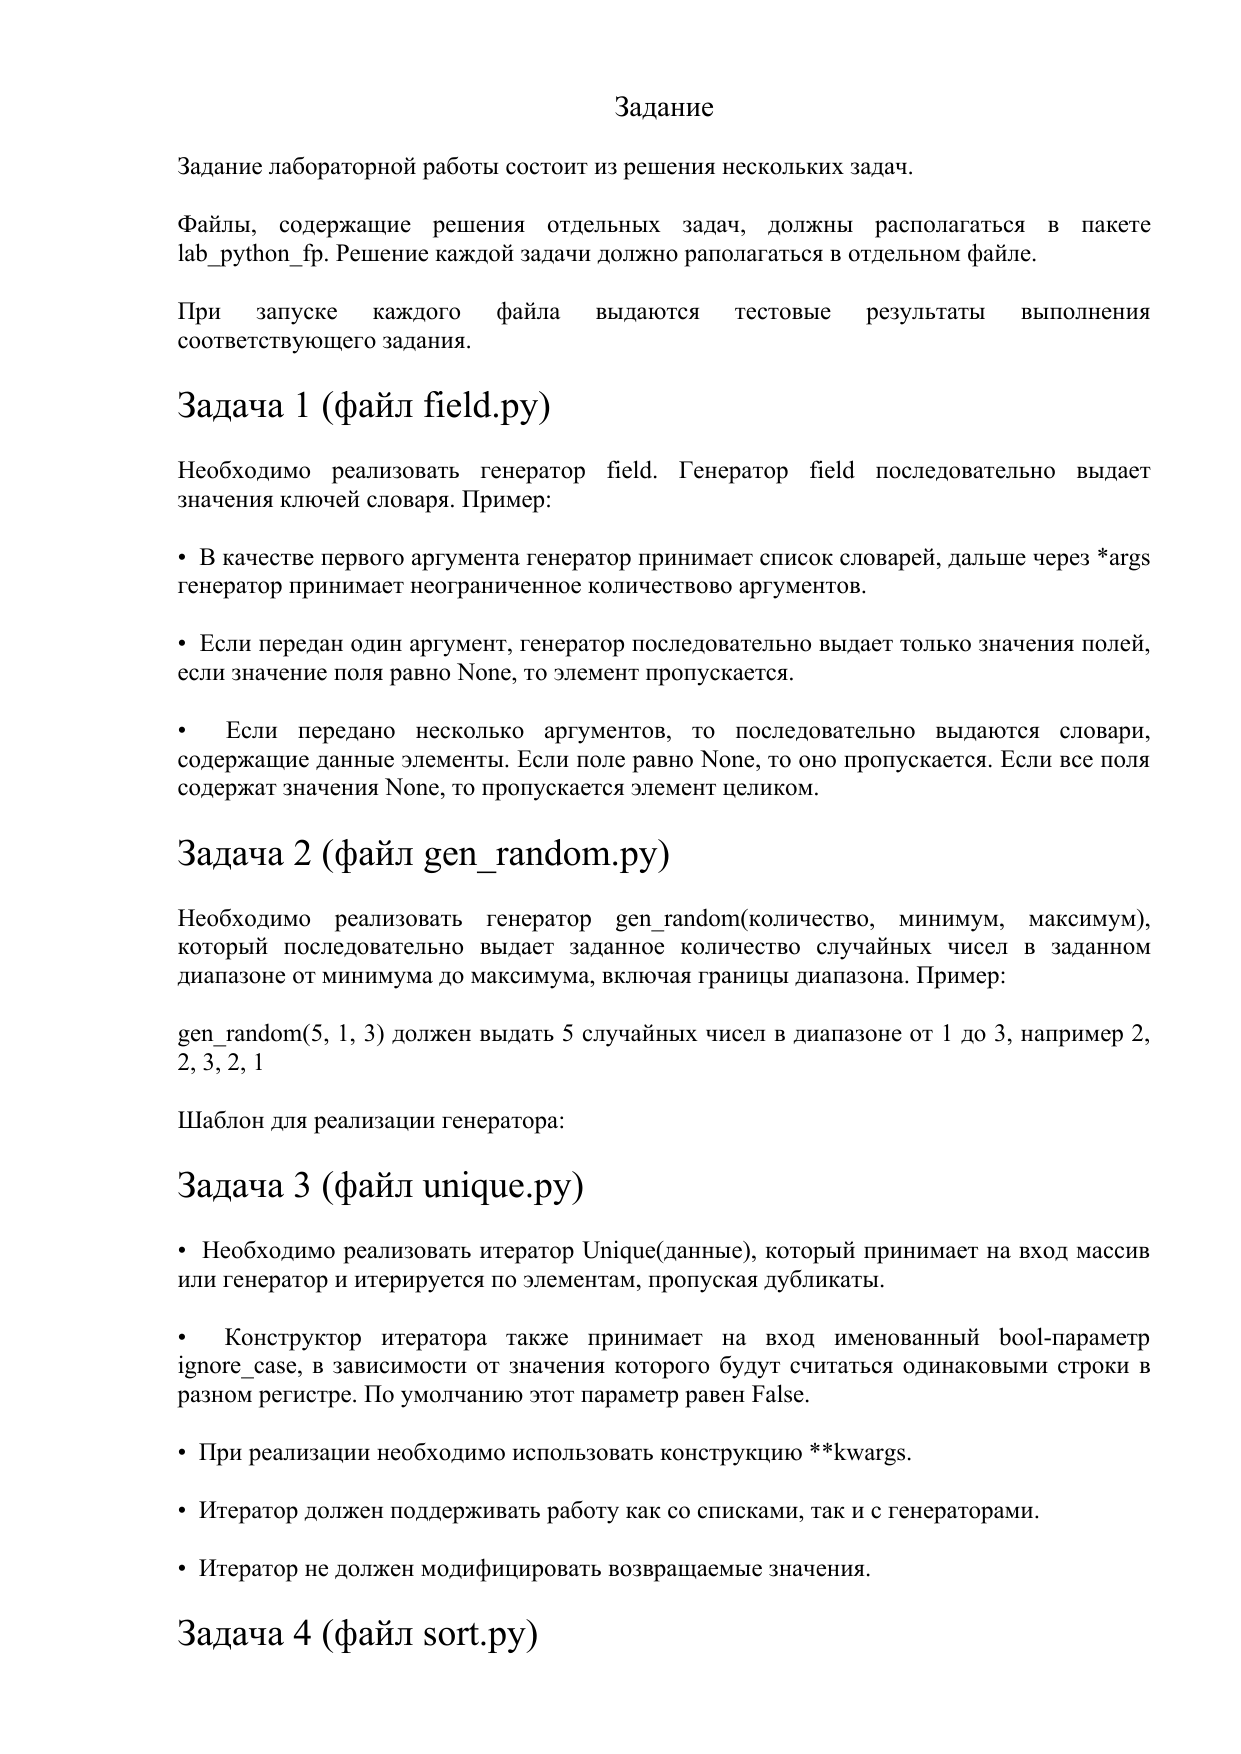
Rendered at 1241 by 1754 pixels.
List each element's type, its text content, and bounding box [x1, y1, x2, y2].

text gen_random(5, 1, 3) должен выдать 5 случайных чисел в диапазоне от 1 до 3, например 2, 2, 3, 2, 1 [177, 1018, 1152, 1076]
text При запуске каждого файла выдаются тестовые результаты выполнения соответствующего задания. [177, 296, 1152, 353]
text • При реализации необходимо использовать конструкцию **kwargs. [177, 1437, 1152, 1466]
text Необходимо реализовать генератор gen_random(количество, минимум, максимум), который последовательно выдает заданное количество случайных чисел в заданном диапазоне от минимума до максимума, включая границы диапазона. Пример: [177, 903, 1152, 989]
text Задача 2 (файл gen_random.py) [177, 830, 1152, 873]
text • Итератор не должен модифицировать возвращаемые значения. [177, 1553, 1152, 1582]
text Шаблон для реализации генератора: [177, 1105, 1152, 1133]
text • Итератор должен поддерживать работу как со списками, так и с генераторами. [177, 1495, 1152, 1524]
text • Если передан один аргумент, генератор последовательно выдает только значения полей, если значение поля равно None, то элемент пропускается. [177, 628, 1152, 686]
text Файлы, содержащие решения отдельных задач, должны располагаться в пакете lab_python_fp. Решение каждой задачи должно раполагаться в отдельном файле. [177, 209, 1152, 267]
text Задача 3 (файл unique.py) [177, 1163, 1152, 1206]
text Задание лабораторной работы состоит из решения нескольких задач. [177, 151, 1152, 180]
text • Конструктор итератора также принимает на вход именованный bool-параметр ignore_case, в зависимости от значения которого будут считаться одинаковыми строки в разном регистре. По умолчанию этот параметр равен False. [177, 1322, 1152, 1408]
text • Необходимо реализовать итератор Unique(данные), который принимает на вход массив или генератор и итерируется по элементам, пропуская дубликаты. [177, 1235, 1152, 1292]
text Задача 1 (файл field.py) [177, 383, 1152, 426]
text Задача 4 (файл sort.py) [177, 1611, 1152, 1654]
text Необходимо реализовать генератор field. Генератор field последовательно выдает значения ключей словаря. Пример: [177, 455, 1152, 512]
text • Если передано несколько аргументов, то последовательно выдаются словари, содержащие данные элементы. Если поле равно None, то оно пропускается. Если все поля содержат значения None, то пропускается элемент целиком. [177, 715, 1152, 801]
text • В качестве первого аргумента генератор принимает список словарей, дальше через *args генератор принимает неограниченное количествово аргументов. [177, 542, 1152, 599]
text Задание [177, 89, 1152, 122]
